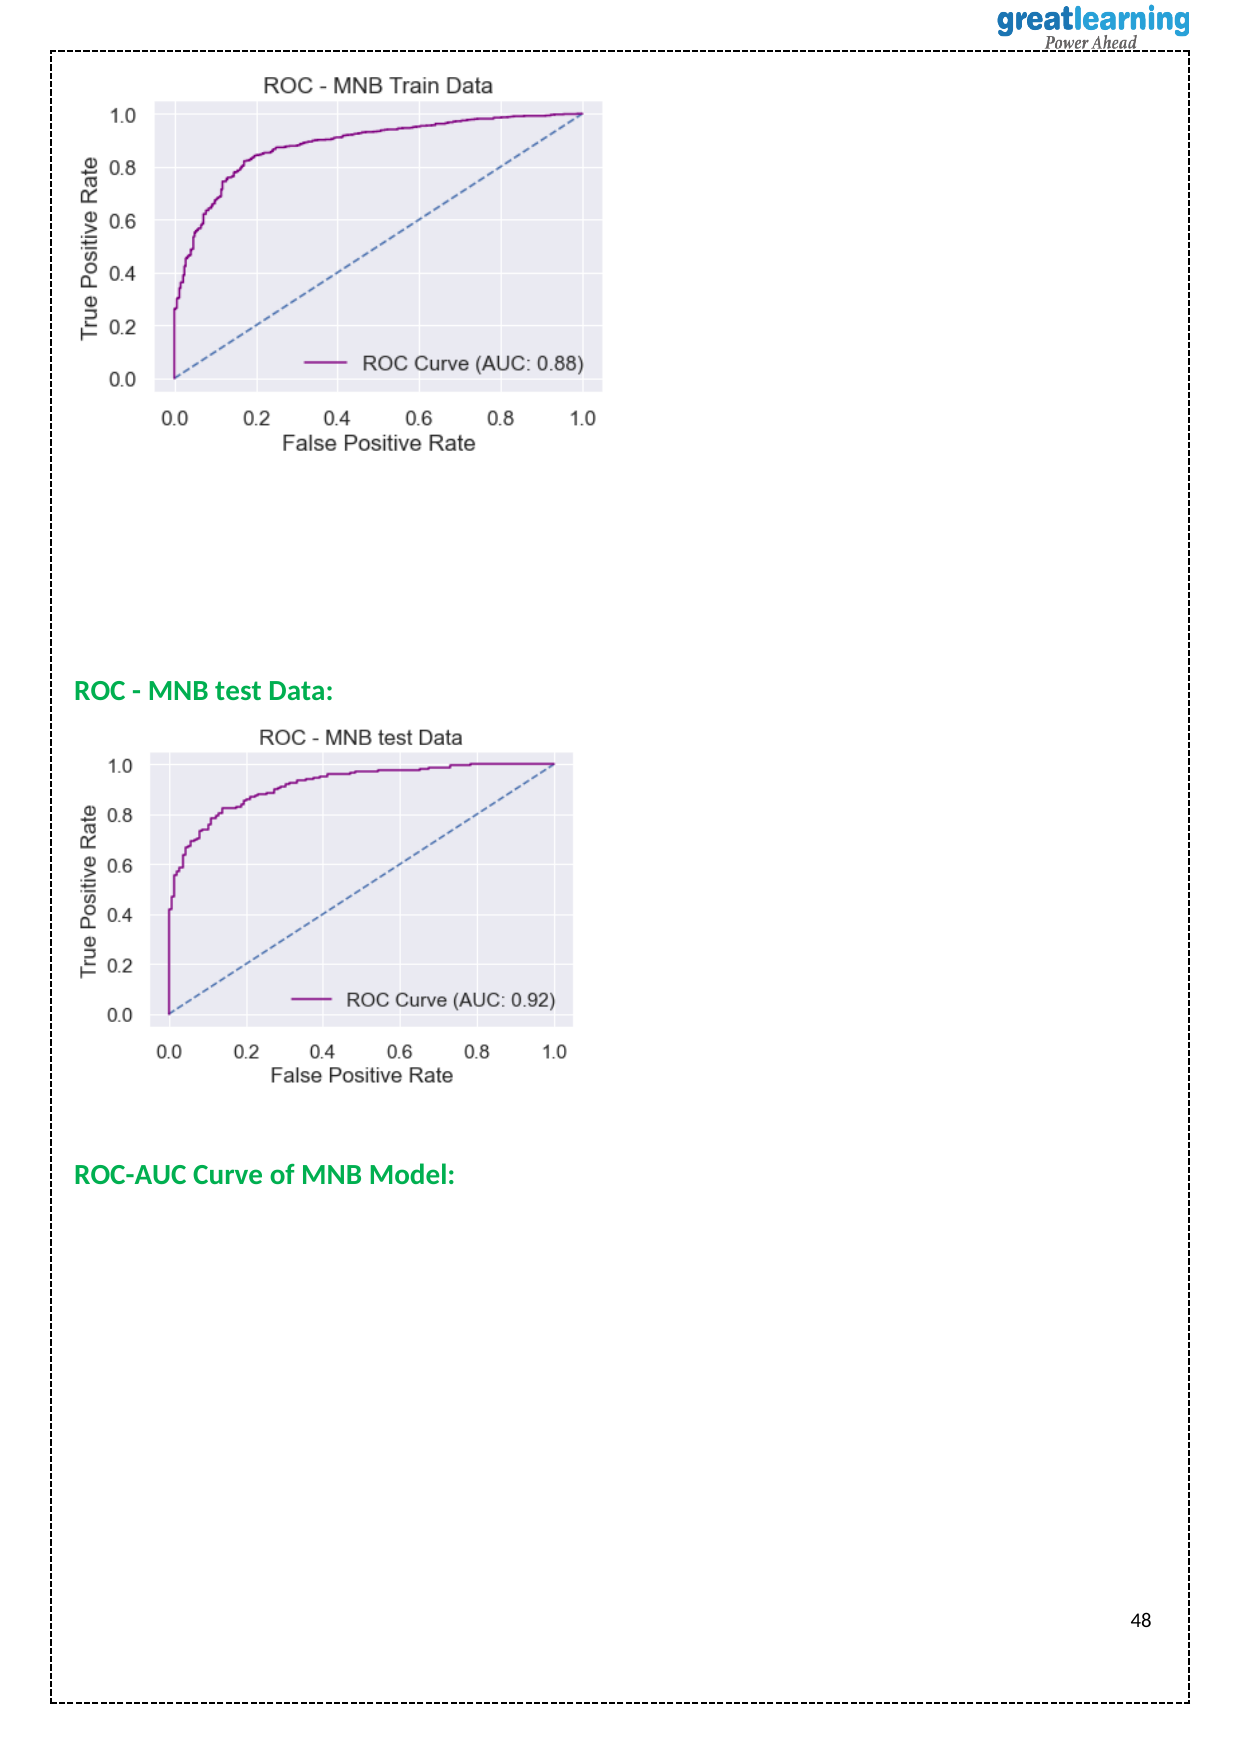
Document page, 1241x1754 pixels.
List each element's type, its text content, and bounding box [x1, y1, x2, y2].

subtitle ROC - MNB test Data: [74, 672, 1151, 708]
picture [73, 68, 612, 463]
picture [73, 721, 582, 1094]
subtitle ROC-AUC Curve of MNB Model: [74, 1156, 1151, 1192]
picture [997, 4, 1189, 49]
